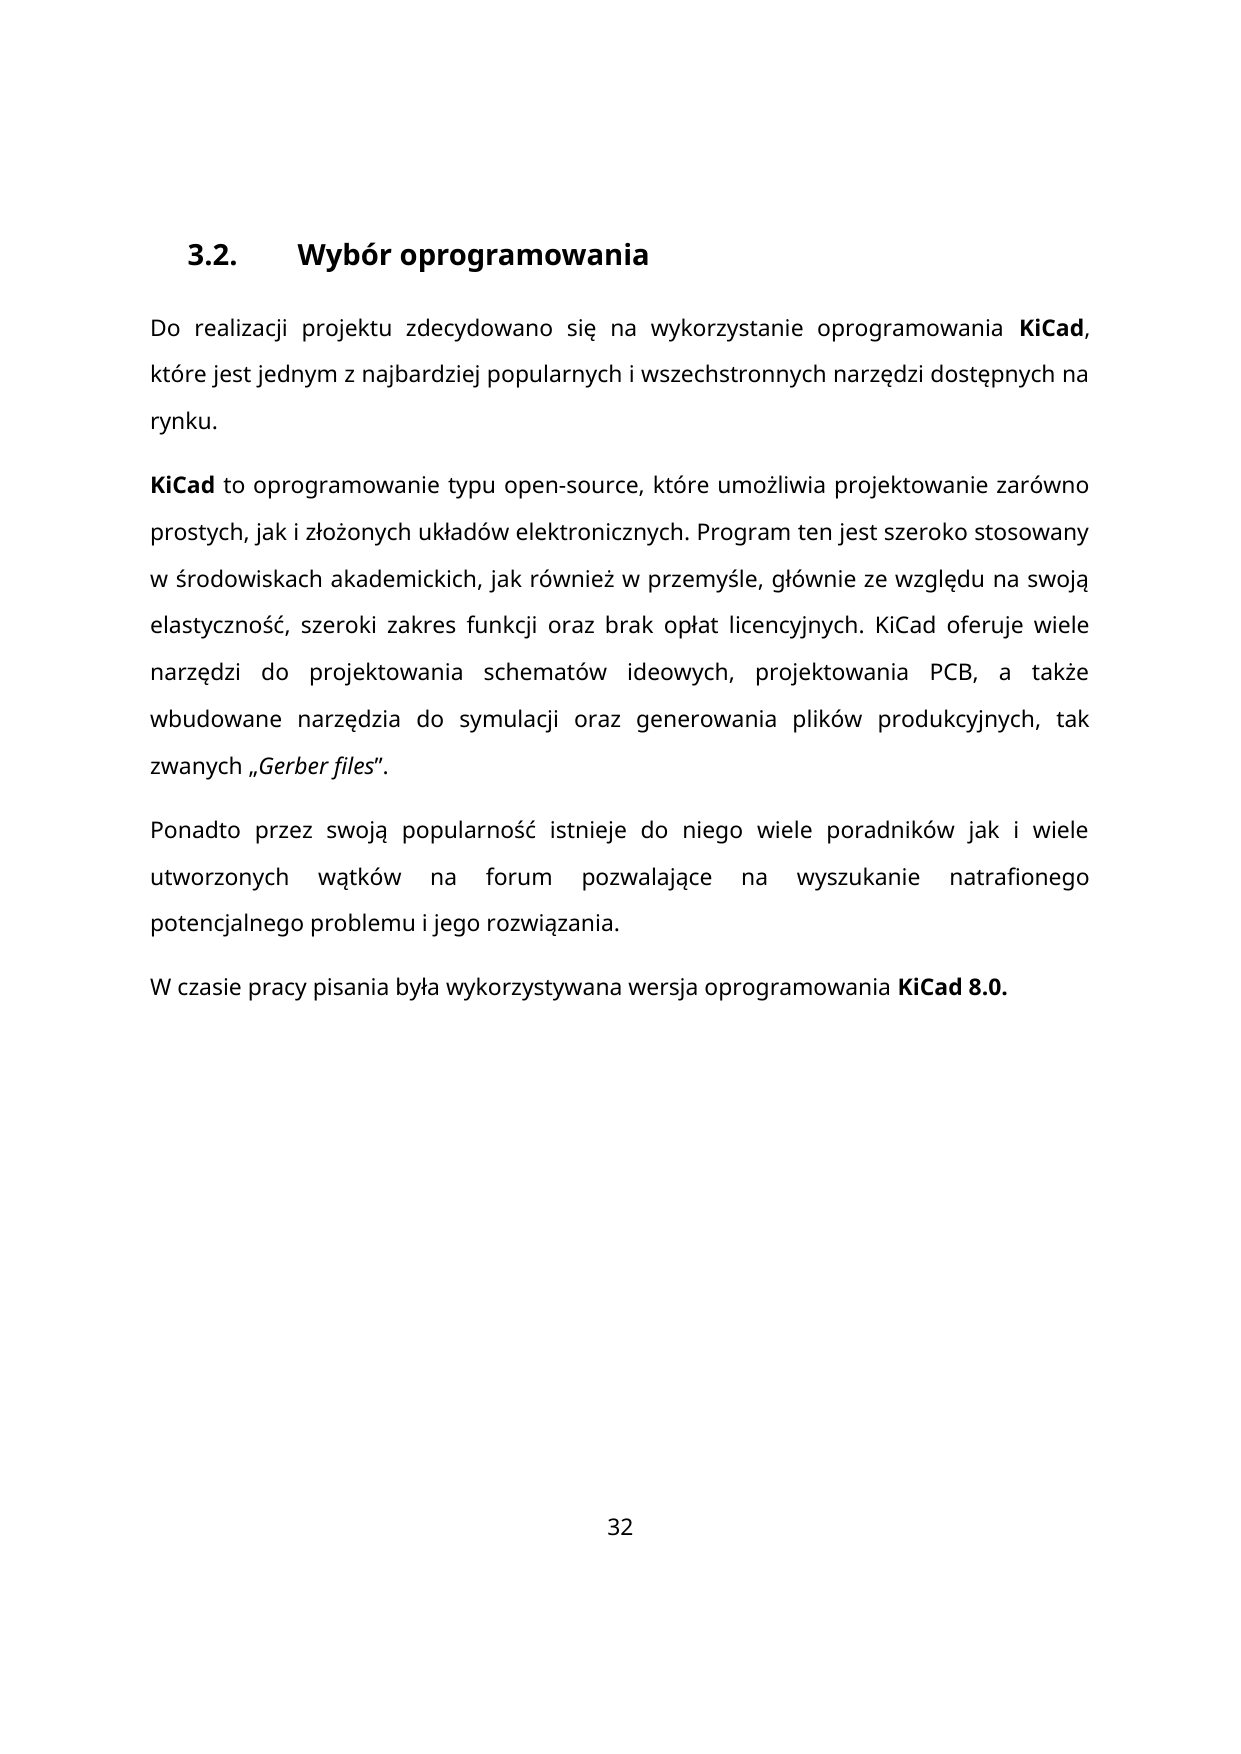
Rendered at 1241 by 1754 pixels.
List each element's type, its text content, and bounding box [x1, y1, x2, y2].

text Do realizacji projektu zdecydowano się na wykorzystanie oprogramowania KiCad, które jest jednym z najbardziej popularnych i wszechstronnych narzędzi dostępnych na rynku. [150, 312, 1090, 437]
text Ponadto przez swoją popularność istnieje do niego wiele poradników jak i wiele utworzonych wątków na forum pozwalające na wyszukanie natrafionego potencjalnego problemu i jego rozwiązania. [150, 814, 1090, 939]
text W czasie pracy pisania była wykorzystywana wersja oprogramowania KiCad 8.0. [150, 971, 1090, 1002]
subtitle Wybór oprogramowania [187, 234, 1090, 274]
text KiCad to oprogramowanie typu open-source, które umożliwia projektowanie zarówno prostych, jak i złożonych układów elektronicznych. Program ten jest szeroko stosowany w środowiskach akademickich, jak również w przemyśle, głównie ze względu na swoją elastyczność, szeroki zakres funkcji oraz brak opłat licencyjnych. KiCad oferuje wiele narzędzi do projektowania schematów ideowych, projektowania PCB, a także wbudowane narzędzia do symulacji oraz generowania plików produkcyjnych, tak zwanych „Gerber files”. [150, 469, 1090, 781]
